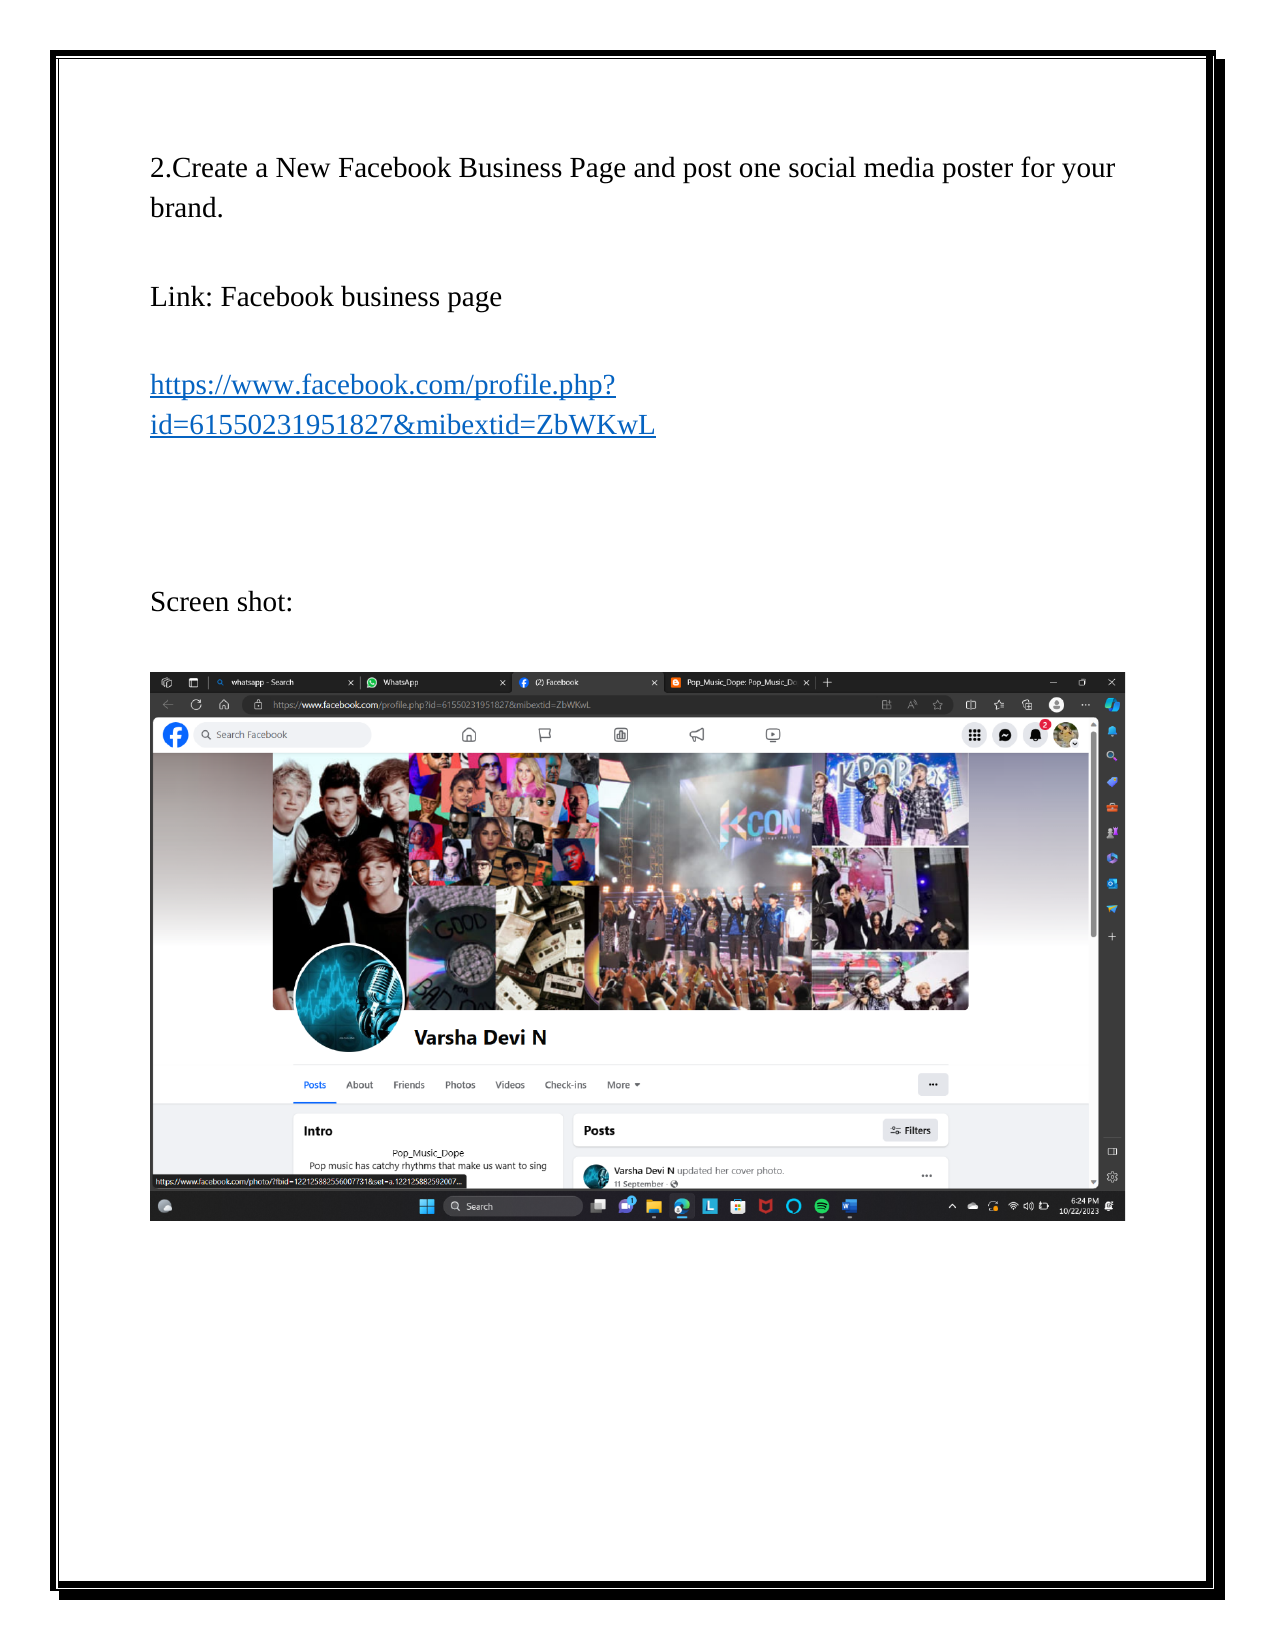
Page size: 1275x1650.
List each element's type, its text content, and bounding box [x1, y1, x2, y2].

text Link: Facebook business page [150, 279, 1116, 312]
text 2.Create a New Facebook Business Page and post one social media poster for your brand. [150, 150, 1116, 224]
text https://www.facebook.com/profile.php?id=61550231951827&mibextid=ZbWKwL [150, 367, 1116, 441]
text Screen shot: [150, 584, 1116, 617]
picture [150, 672, 1125, 1221]
